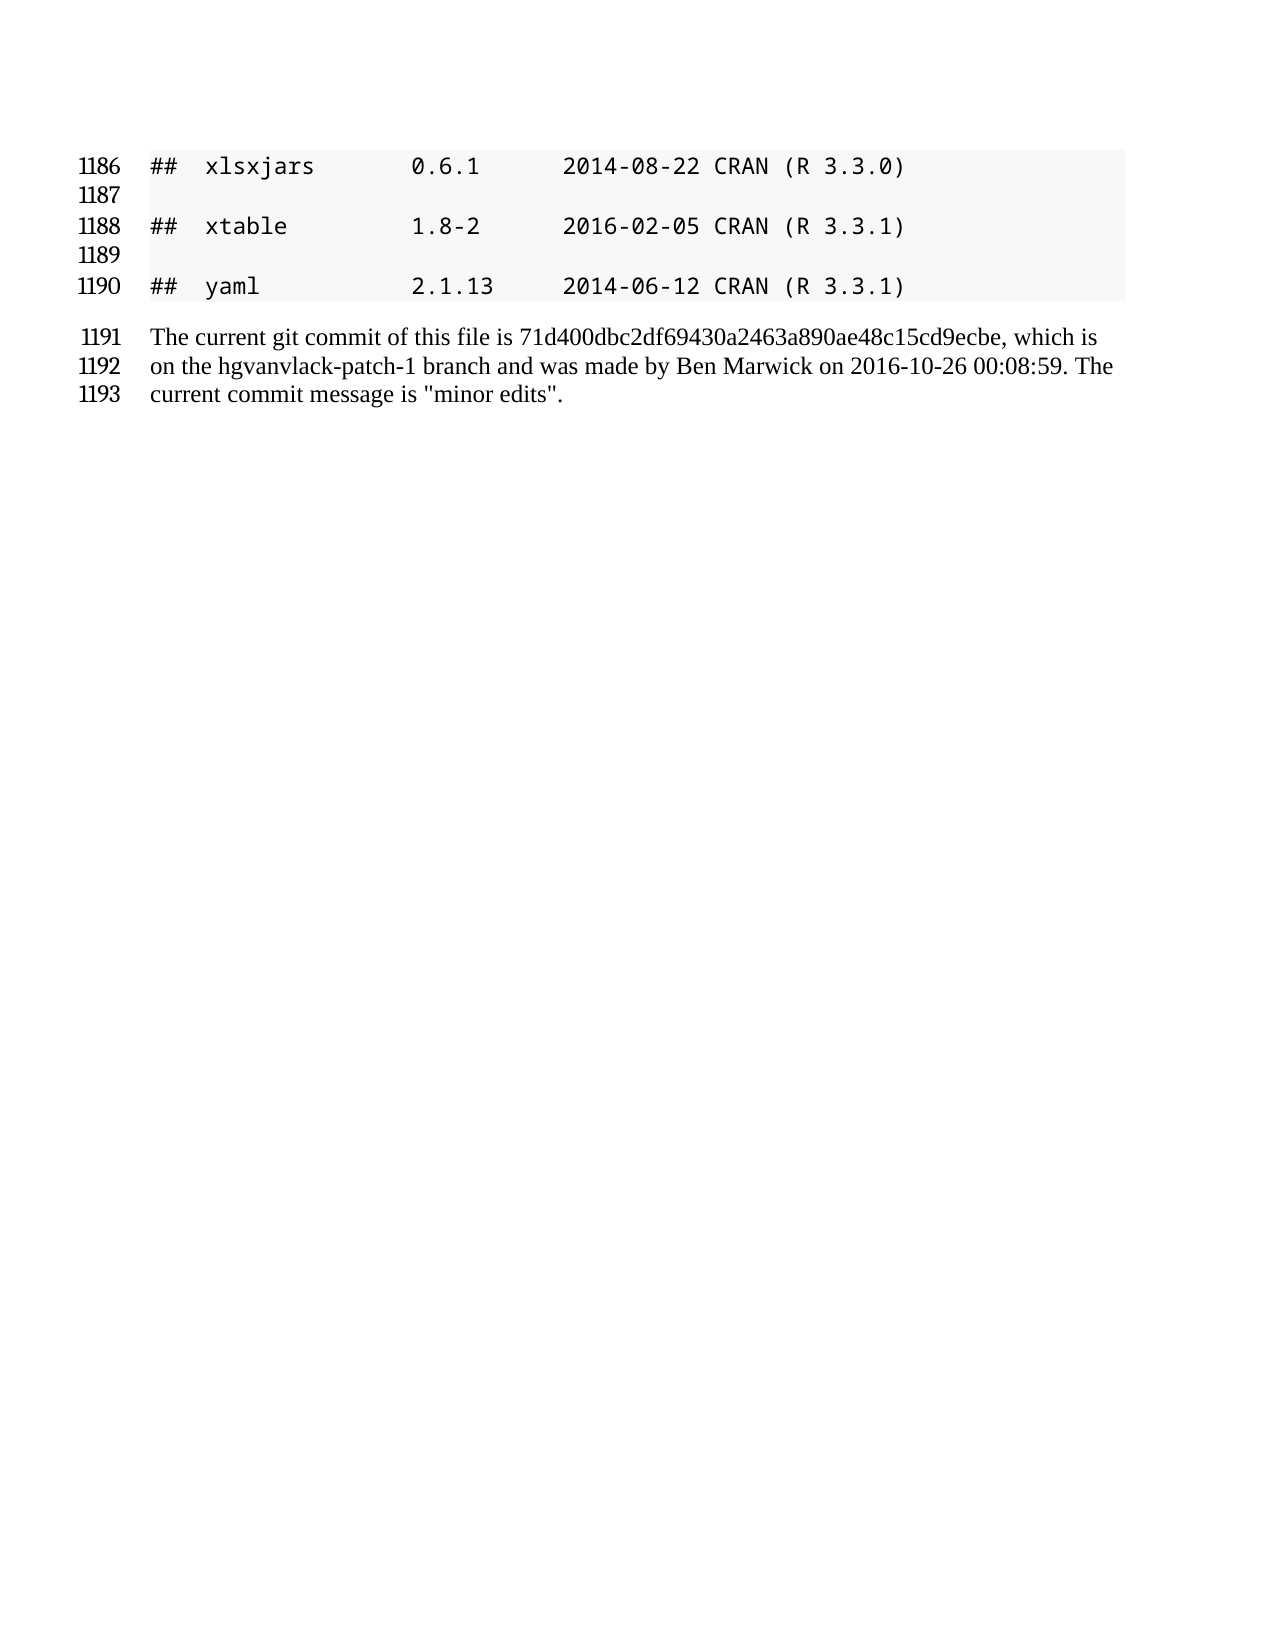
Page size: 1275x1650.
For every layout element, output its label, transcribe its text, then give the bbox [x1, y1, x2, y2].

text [150, 150, 1125, 301]
text The current git commit of this file is 71d400dbc2df69430a2463a890ae48c15cd9ecbe, which is on the hgvanvlack-patch-1 branch and was made by Ben Marwick on 2016-10-26 00:08:59. The current commit message is "minor edits". [150, 322, 1125, 408]
